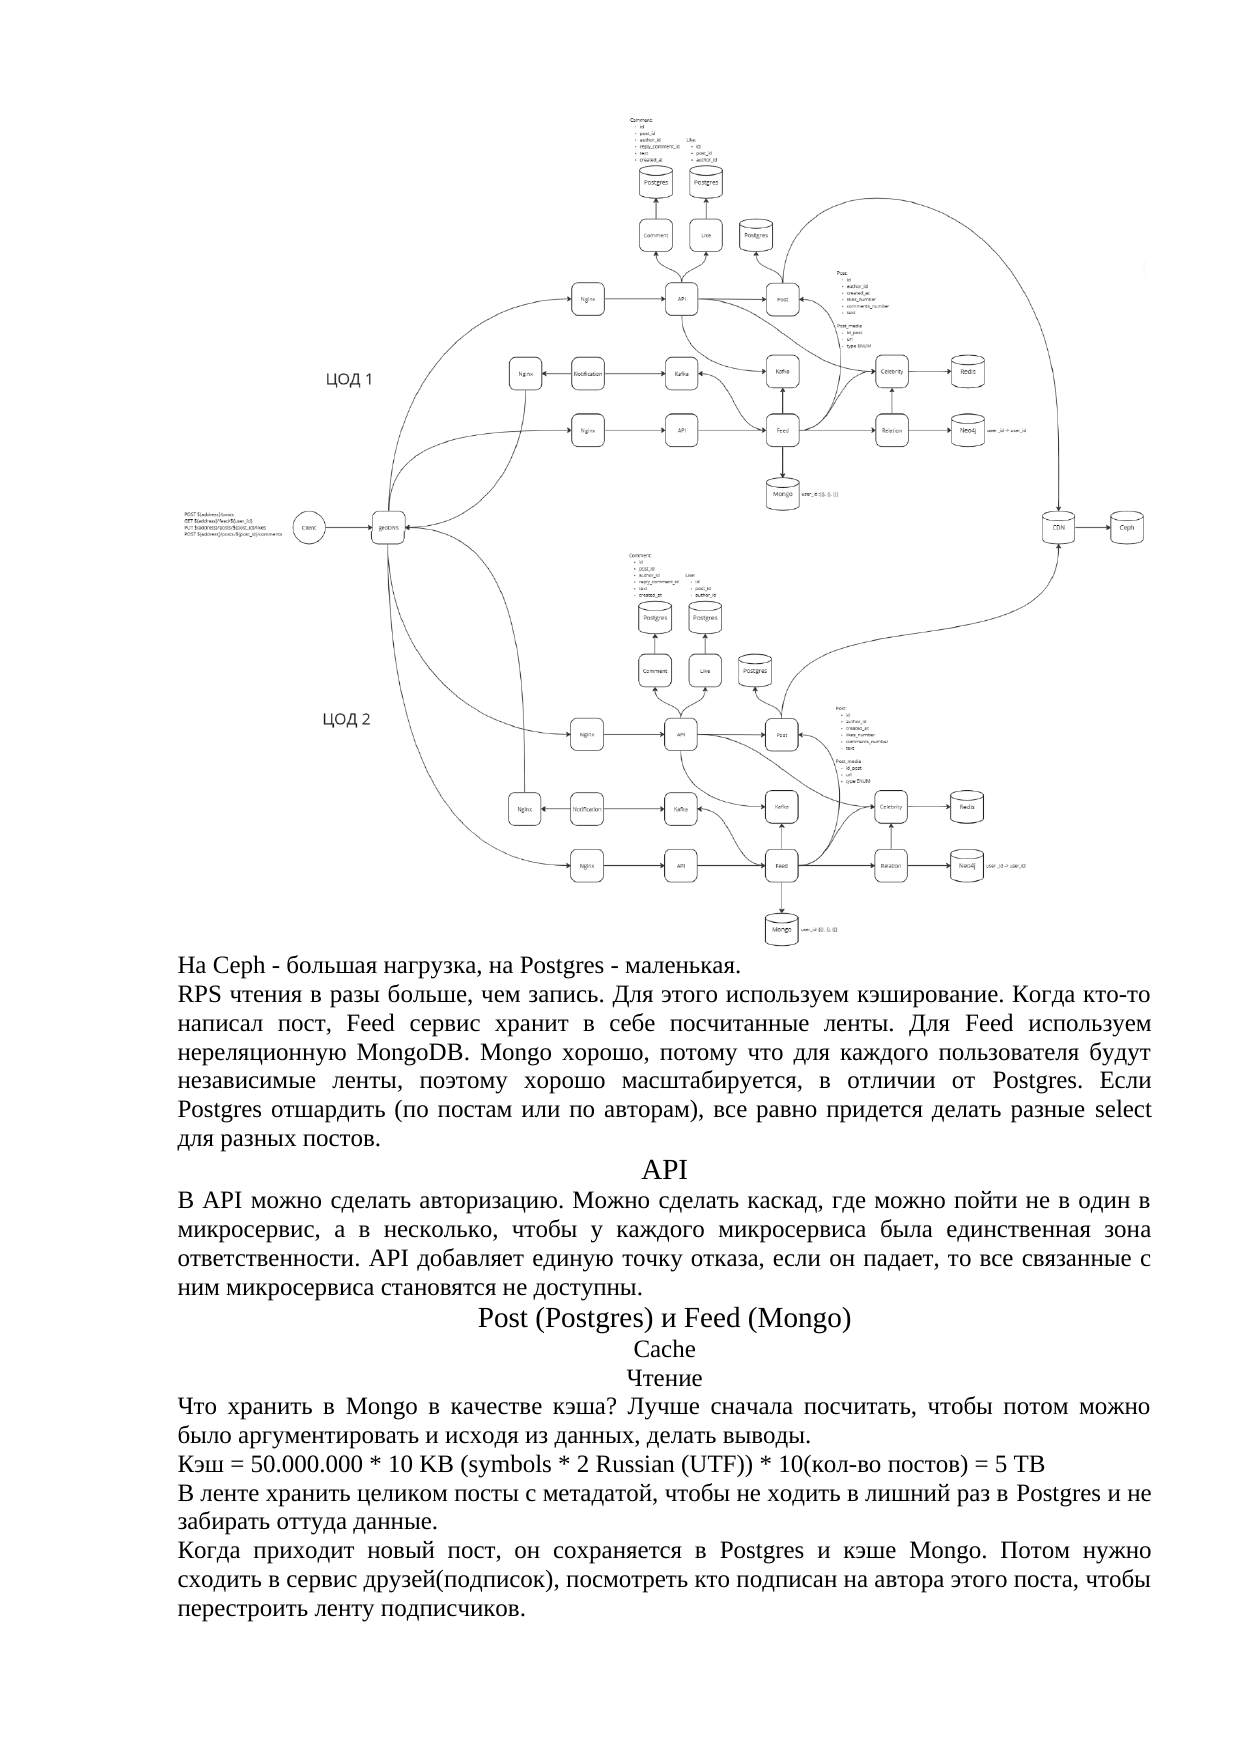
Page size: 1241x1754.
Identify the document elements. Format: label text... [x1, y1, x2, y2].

text Cache [177, 1334, 1152, 1363]
text RPS чтения в разы больше, чем запись. Для этого используем кэширование. Когда кто-то написал пост, Feed сервис хранит в себе посчитанные ленты. Для Feed используем нереляционную MongoDB. Mongo хорошо, потому что для каждого пользователя будут независимые ленты, поэтому хорошо масштабируется, в отличии от Postgres. Если Postgres отшардить (по постам или по авторам), все равно придется делать разные select для разных постов. [177, 979, 1152, 1152]
text API [177, 1152, 1152, 1185]
text Чтение [177, 1363, 1152, 1391]
text В ленте хранить целиком посты с метадатой, чтобы не ходить в лишний раз в Postgres и не забирать оттуда данные. [177, 1478, 1152, 1535]
picture [177, 118, 1150, 951]
text В API можно сделать авторизацию. Можно сделать каскад, где можно пойти не в один в микросервис, а в несколько, чтобы у каждого микросервиса была единственная зона ответственности. API добавляет единую точку отказа, если он падает, то все связанные с ним микросервиса становятся не доступны. [177, 1185, 1152, 1300]
text Когда приходит новый пост, он сохраняется в Postgres и кэше Mongo. Потом нужно сходить в сервис друзей(подписок), посмотреть кто подписан на автора этого поста, чтобы перестроить ленту подписчиков. [177, 1535, 1152, 1621]
text На Ceph - большая нагрузка, на Postgres - маленькая. [177, 951, 1152, 979]
text Что хранить в Mongo в качестве кэша? Лучше сначала посчитать, чтобы потом можно было аргументировать и исходя из данных, делать выводы. [177, 1391, 1152, 1449]
text Post (Postgres) и Feed (Mongo) [177, 1300, 1152, 1334]
text Кэш = 50.000.000 * 10 KB (symbols * 2 Russian (UTF)) * 10(кол-во постов) = 5 TB [177, 1449, 1152, 1478]
